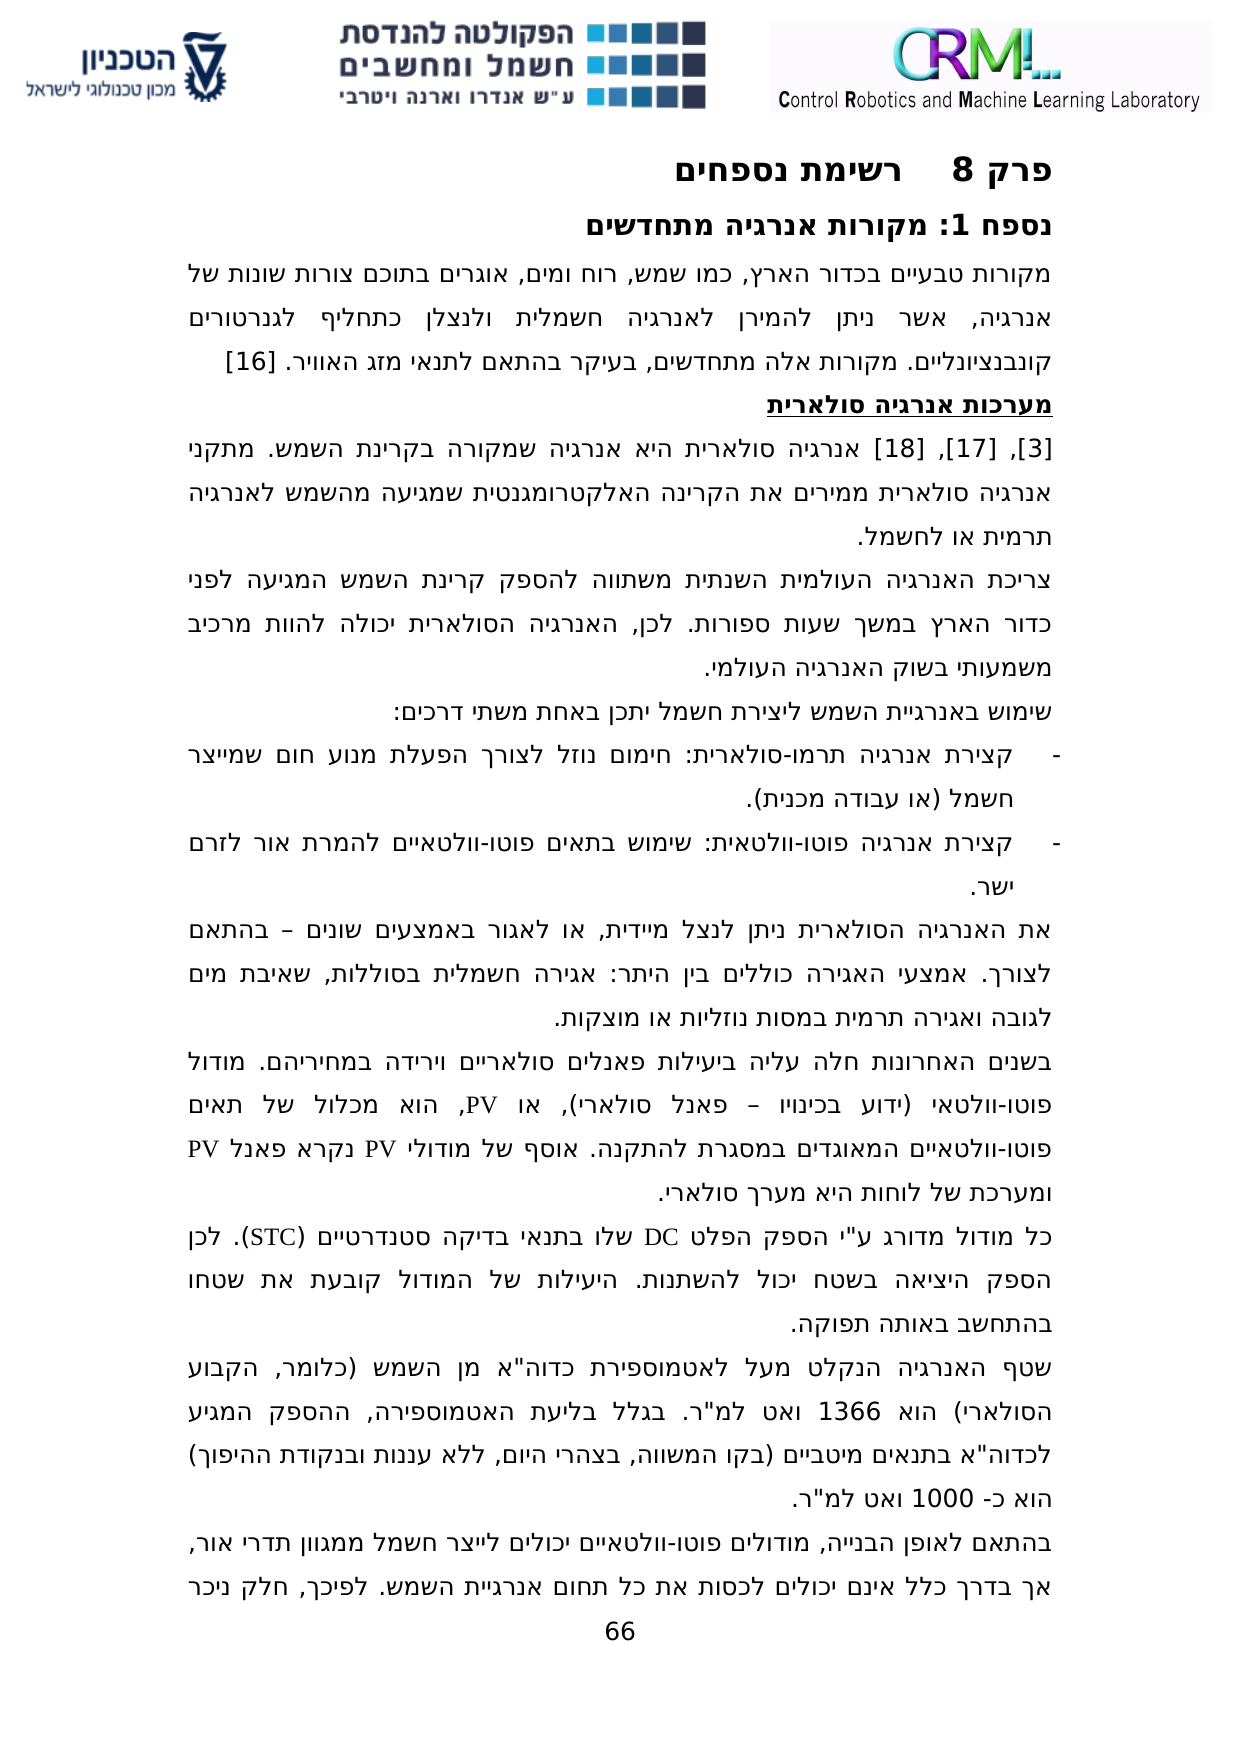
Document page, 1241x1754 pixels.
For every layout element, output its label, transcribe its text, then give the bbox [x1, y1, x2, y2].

list קצירת אנרגיה תרמו-סולארית: חימום נוזל לצורך הפעלת מנוע חום שמייצר חשמל (או עבודה מכנית). [187, 740, 1052, 813]
text מקורות טבעיים בכדור הארץ, כמו שמש, רוח ומים, אוגרים בתוכם צורות שונות של אנרגיה, אשר ניתן להמירן לאנרגיה חשמלית ולנצלן כתחליף לגנרטורים קונבנציונליים. מקורות אלה מתחדשים, בעיקר בהתאם לתנאי מזג האוויר. [187, 259, 1053, 376]
picture [333, 17, 706, 112]
subtitle נספח 1: מקורות אנרגיה מתחדשים [187, 208, 1053, 242]
picture [26, 32, 227, 102]
list קצירת אנרגיה פוטו-וולטאית: שימוש בתאים פוטו-וולטאיים להמרת אור לזרם ישר. [187, 828, 1052, 901]
text את האנרגיה הסולארית ניתן לנצל מיידית, או לאגור באמצעים שונים – בהתאם לצורך. אמצעי האגירה כוללים בין היתר: אגירה חשמלית בסוללות, שאיבת מים לגובה ואגירה תרמית במסות נוזליות או מוצקות. [187, 915, 1053, 1032]
subtitle מערכות אנרגיה סולארית [187, 390, 1053, 419]
text ,, אנרגיה סולארית היא אנרגיה שמקורה בקרינת השמש. מתקני אנרגיה סולארית ממירים את הקרינה האלקטרומגנטית שמגיעה מהשמש לאנרגיה תרמית או לחשמל. [187, 434, 1053, 551]
text בשנים האחרונות חלה עליה ביעילות פאנלים סולאריים וירידה במחיריהם. מודול פוטו-וולטאי (ידוע בכינויו – פאנל סולארי), או PV, הוא מכלול של תאים פוטו-וולטאיים המאוגדים במסגרת להתקנה. אוסף של מודולי PV נקרא פאנל PV ומערכת של לוחות היא מערך סולארי. [187, 1047, 1053, 1207]
text שימוש באנרגיית השמש ליצירת חשמל יתכן באחת משתי דרכים: [187, 697, 1053, 726]
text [187, 1528, 1053, 1601]
text צריכת האנרגיה העולמית השנתית משתווה להספק קרינת השמש המגיעה לפני כדור הארץ במשך שעות ספורות. לכן, האנרגיה הסולארית יכולה להוות מרכיב משמעותי בשוק האנרגיה העולמי. [187, 565, 1053, 682]
text כל מודול מדורג ע"י הספק הפלט DC שלו בתנאי בדיקה סטנדרטיים (STC). לכן הספק היציאה בשטח יכול להשתנות. היעילות של המודול קובעת את שטחו בהתחשב באותה תפוקה. [187, 1222, 1053, 1339]
picture [768, 21, 1213, 113]
subtitle פרק 8 רשימת נספחים [187, 150, 1053, 189]
text שטף האנרגיה הנקלט מעל לאטמוספירת כדוה"א מן השמש (כלומר, הקבוע הסולארי) הוא 1366 ואט למ"ר. בגלל בליעת האטמוספירה, ההספק המגיע לכדוה"א בתנאים מיטביים (בקו המשווה, בצהרי היום, ללא עננות ובנקודת ההיפוך) הוא כ- 1000 ואט למ"ר. [187, 1353, 1053, 1514]
